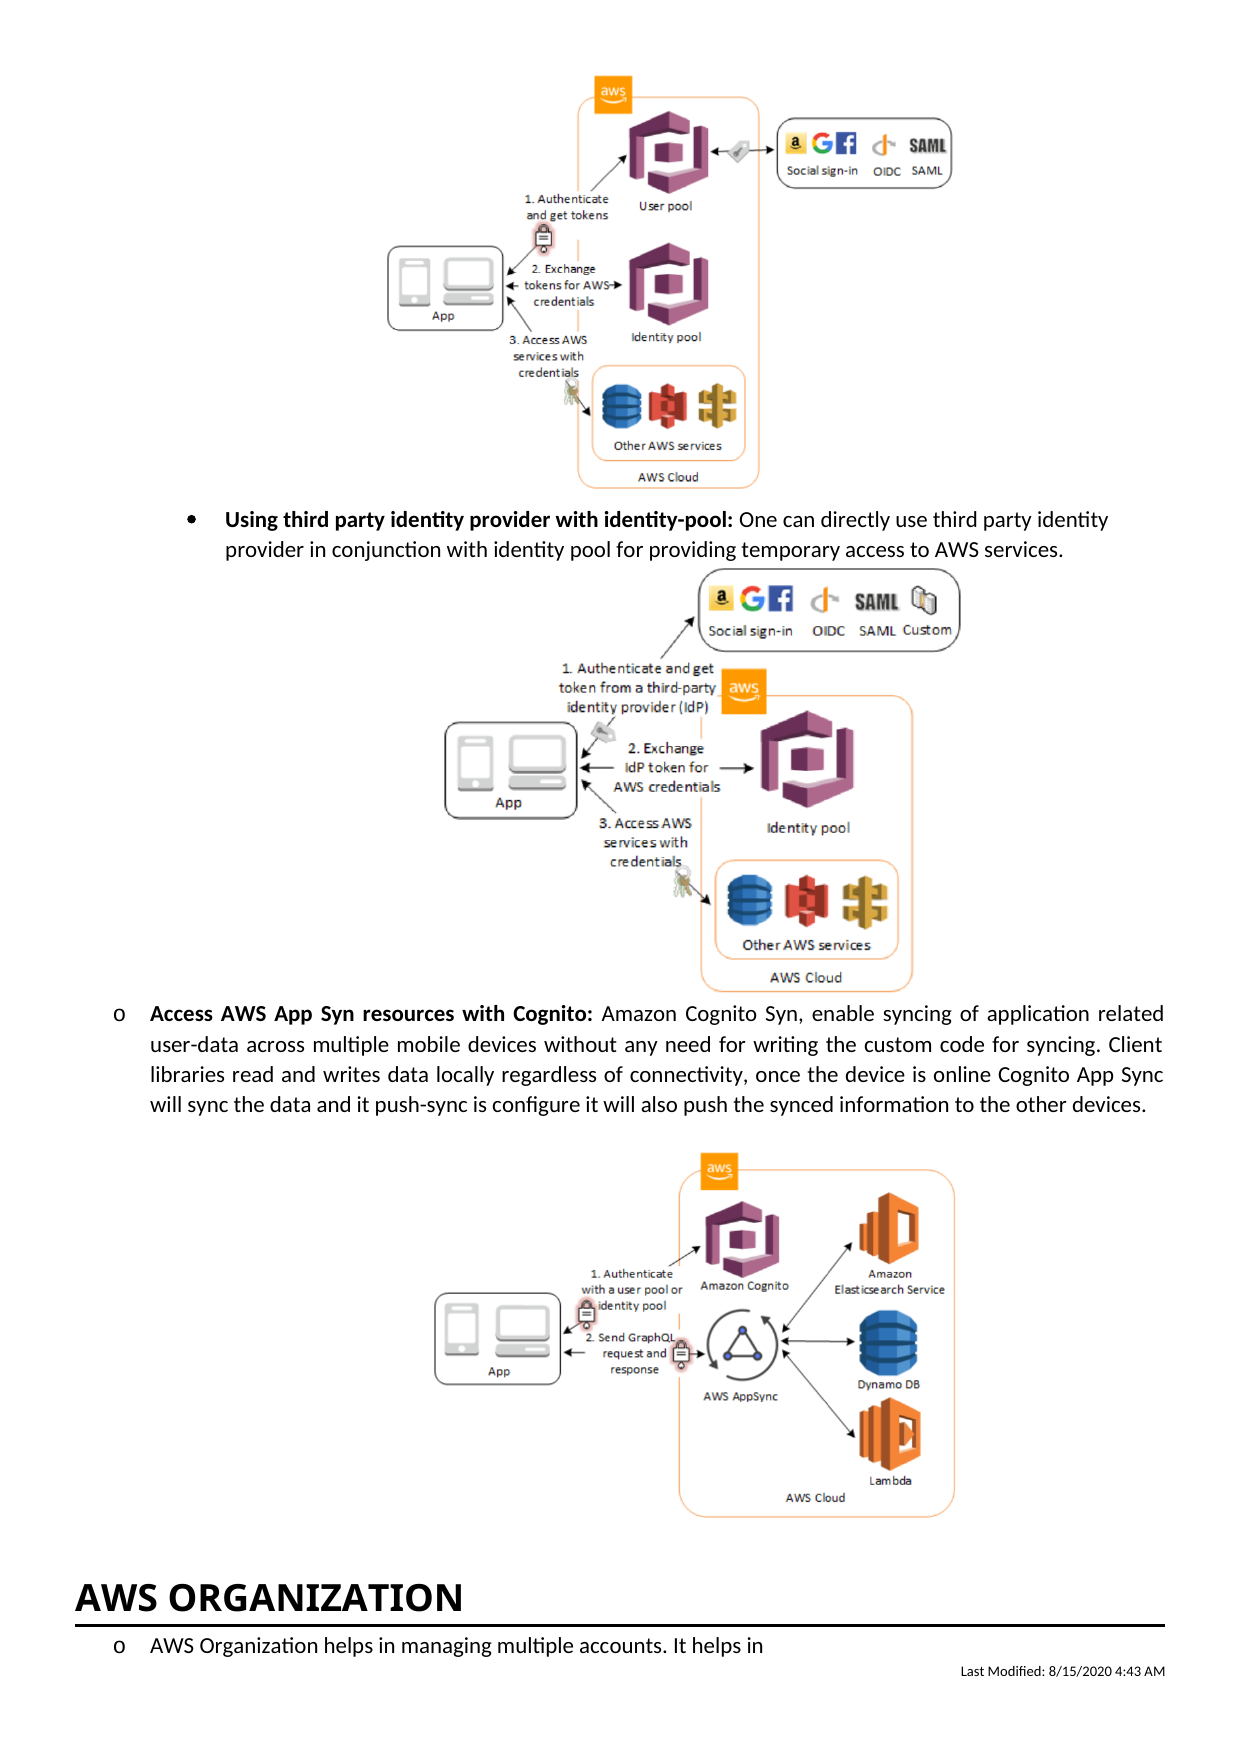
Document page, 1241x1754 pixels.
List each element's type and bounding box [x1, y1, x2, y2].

picture [427, 565, 963, 997]
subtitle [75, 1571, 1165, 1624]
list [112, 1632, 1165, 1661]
picture [372, 75, 1018, 503]
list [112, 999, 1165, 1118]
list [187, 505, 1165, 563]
picture [430, 1150, 960, 1528]
